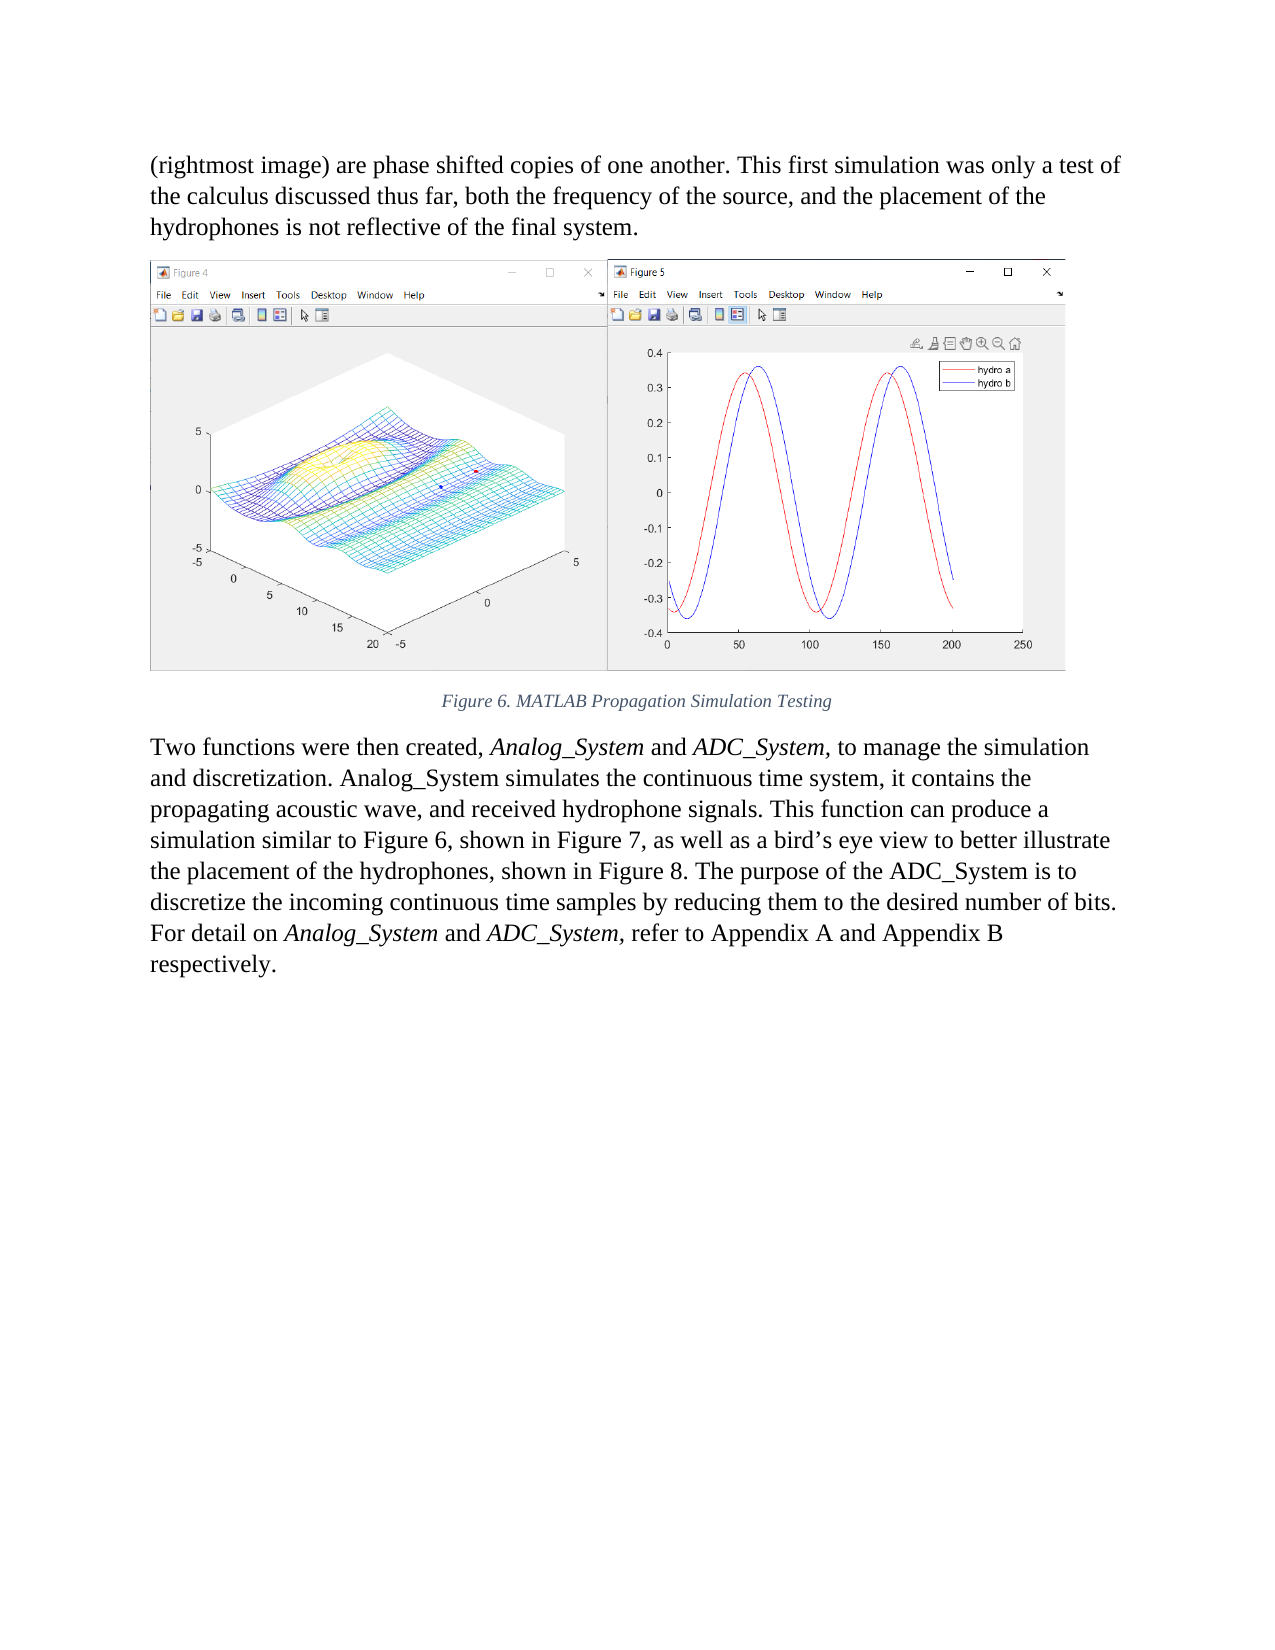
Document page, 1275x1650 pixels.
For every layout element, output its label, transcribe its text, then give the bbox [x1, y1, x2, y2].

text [150, 150, 1125, 241]
text Two functions were then created, Analog_System and ADC_System, to manage the simulation and discretization. Analog_System simulates the continuous time system, it contains the propagating acoustic wave, and received hydrophone signals. This function can produce a simulation similar to Figure 6, shown in Figure 7, as well as a bird’s eye view to better illustrate the placement of the hydrophones, shown in Figure 8. The purpose of the ADC_System is to discretize the incoming continuous time samples by reducing them to the desired number of bits. For detail on Analog_System and ADC_System, refer to Appendix A and Appendix B respectively. [150, 732, 1125, 978]
text Figure 6. MATLAB Propagation Simulation Testing [150, 689, 1125, 711]
picture [150, 259, 1066, 671]
